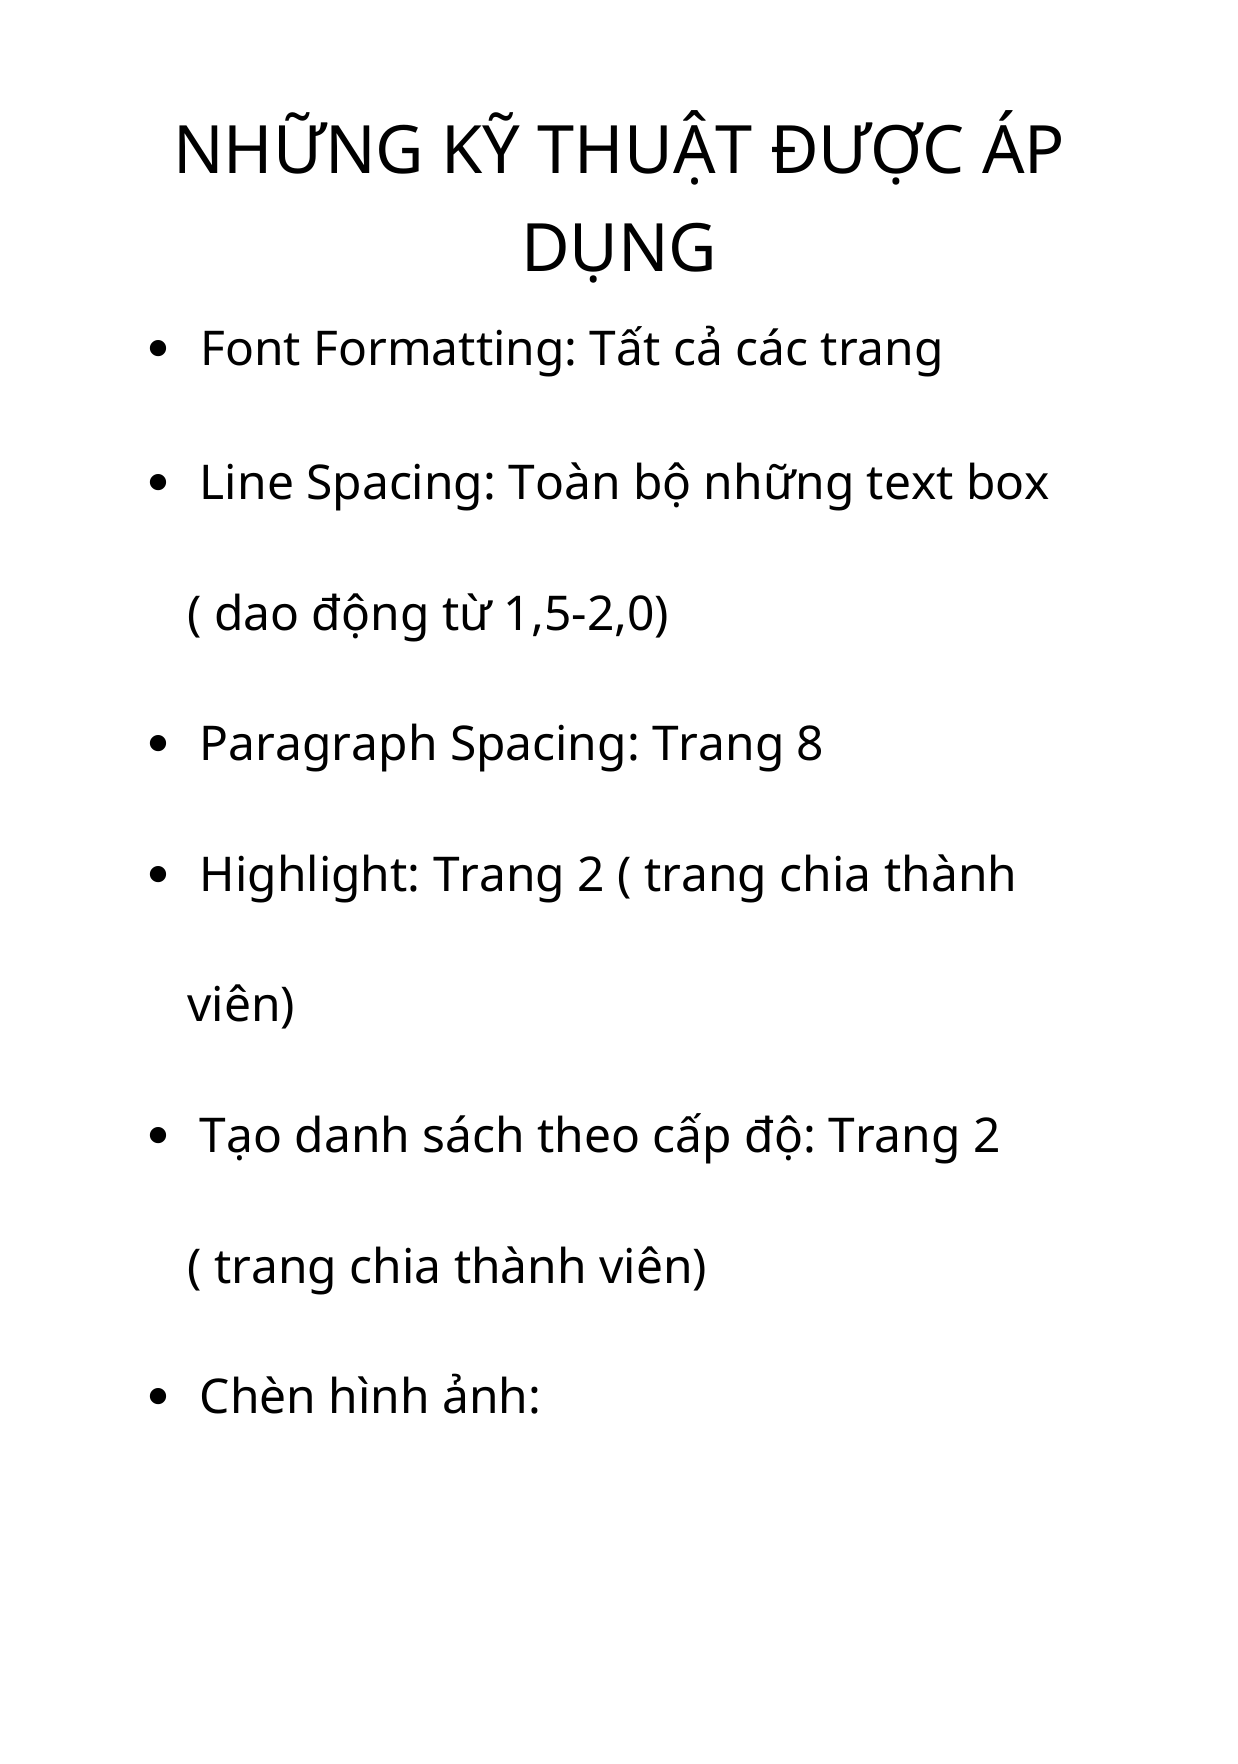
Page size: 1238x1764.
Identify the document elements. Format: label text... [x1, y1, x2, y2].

text NHỮNG KỸ THUẬT ĐƯỢC ÁP DỤNG [112, 102, 1126, 291]
list Chèn hình ảnh: [150, 1362, 1126, 1428]
list Tạo danh sách theo cấp độ: Trang 2 ( trang chia thành viên) [150, 1101, 1126, 1297]
list Paragraph Spacing: Trang 8 [150, 709, 1126, 774]
list Line Spacing: Toàn bộ những text box ( dao động từ 1,5-2,0) [150, 448, 1126, 644]
list Highlight: Trang 2 ( trang chia thành viên) [150, 840, 1126, 1036]
list Font Formatting: Tất cả các trang [150, 314, 1126, 380]
